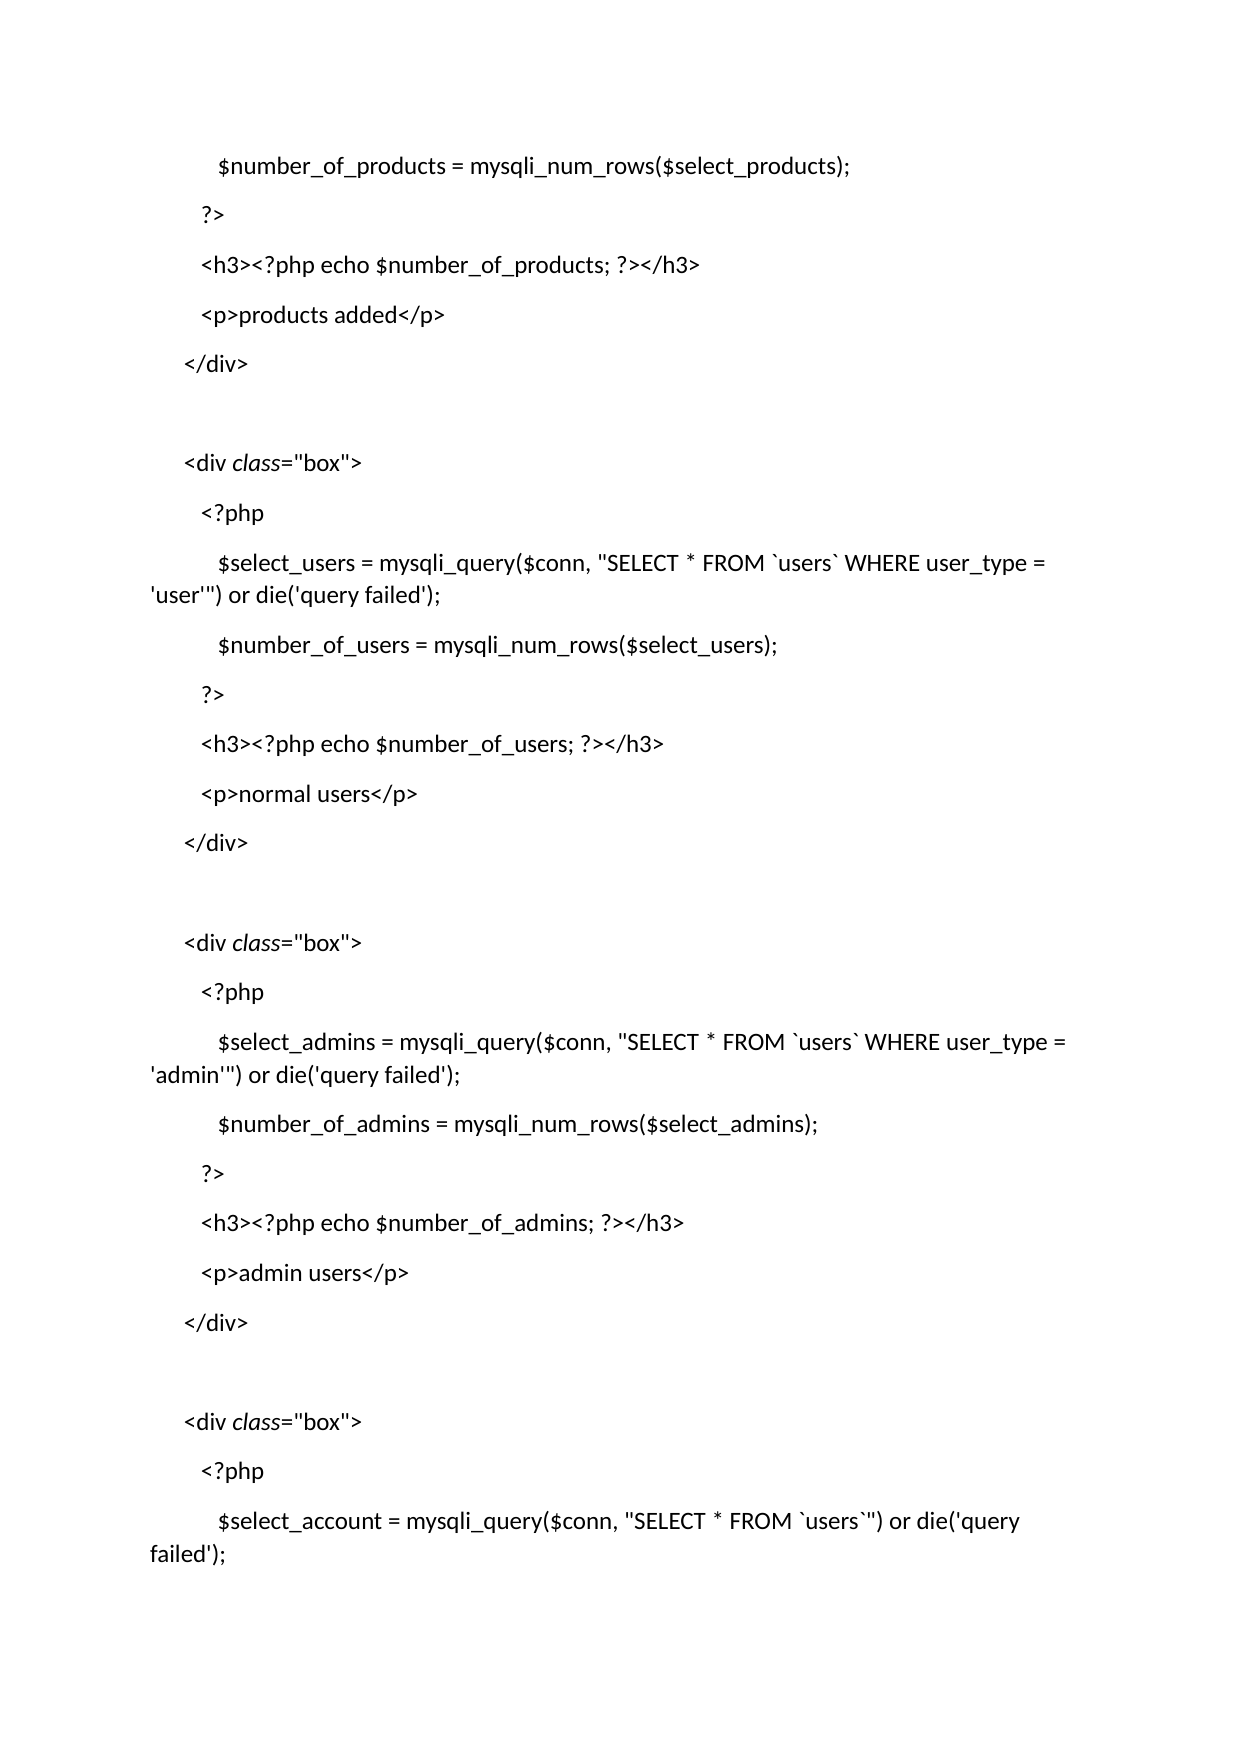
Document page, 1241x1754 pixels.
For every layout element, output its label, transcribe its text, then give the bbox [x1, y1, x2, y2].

text <p>admin users</p> [150, 1257, 1090, 1288]
text ?> [150, 199, 1090, 230]
text ?> [150, 1158, 1090, 1188]
text $number_of_products = mysqli_num_rows($select_products); [150, 150, 1090, 181]
text </div> [150, 1307, 1090, 1337]
text <div class="box"> [150, 447, 1090, 478]
text <h3><?php echo $number_of_users; ?></h3> [150, 728, 1090, 759]
text <p>normal users</p> [150, 778, 1090, 808]
text <h3><?php echo $number_of_admins; ?></h3> [150, 1207, 1090, 1238]
text <?php [150, 1455, 1090, 1486]
text ?> [150, 679, 1090, 709]
text $number_of_admins = mysqli_num_rows($select_admins); [150, 1108, 1090, 1139]
text <div class="box"> [150, 1406, 1090, 1436]
text <h3><?php echo $number_of_products; ?></h3> [150, 249, 1090, 280]
text $select_admins = mysqli_query($conn, "SELECT * FROM `users` WHERE user_type = 'admin'") or die('query failed'); [150, 1026, 1090, 1089]
text </div> [150, 348, 1090, 379]
text $number_of_users = mysqli_num_rows($select_users); [150, 629, 1090, 660]
text <div class="box"> [150, 927, 1090, 957]
text <?php [150, 976, 1090, 1007]
text $select_account = mysqli_query($conn, "SELECT * FROM `users`") or die('query failed'); [150, 1505, 1090, 1568]
text <p>products added</p> [150, 299, 1090, 329]
text $select_users = mysqli_query($conn, "SELECT * FROM `users` WHERE user_type = 'user'") or die('query failed'); [150, 547, 1090, 610]
text </div> [150, 827, 1090, 858]
text <?php [150, 497, 1090, 528]
